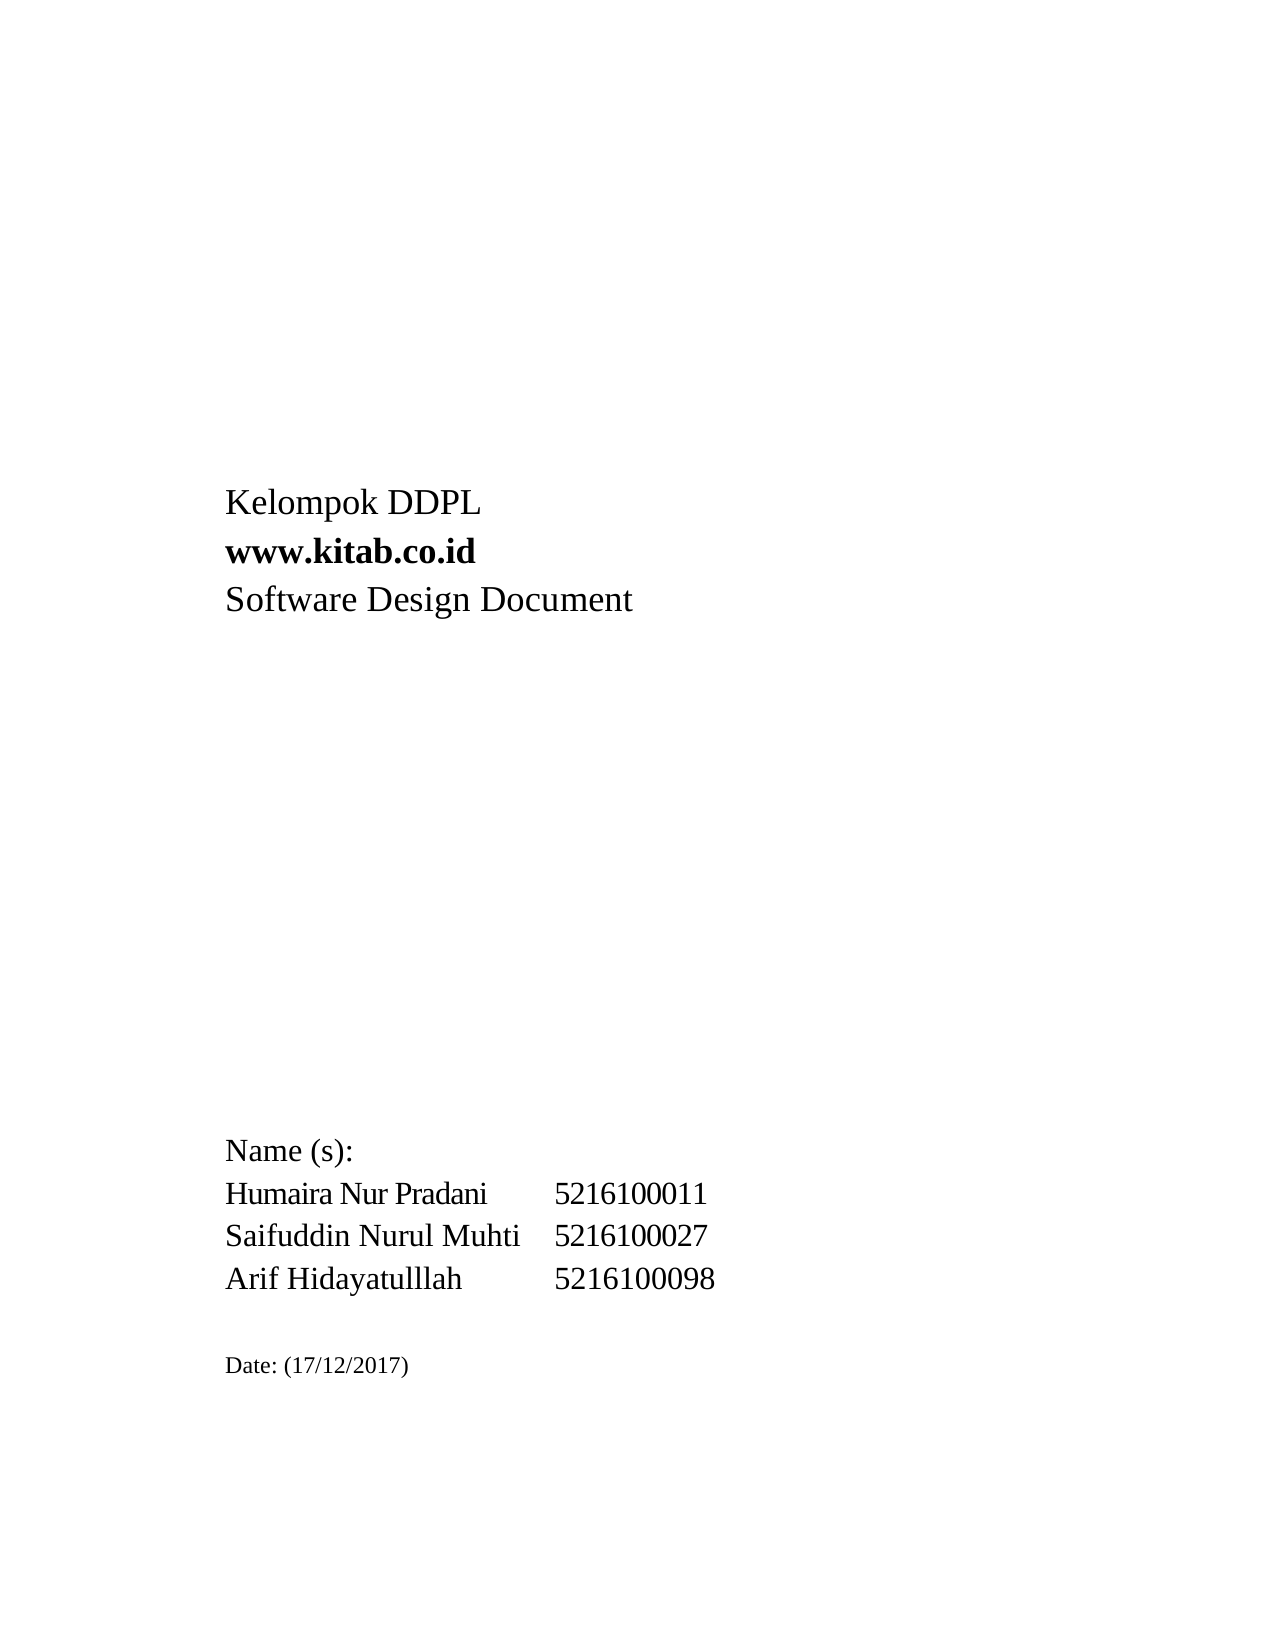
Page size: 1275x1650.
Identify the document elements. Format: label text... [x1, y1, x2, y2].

text Arif Hidayatulllah 5216100098 [225, 1259, 858, 1296]
text Name (s): [225, 1132, 399, 1169]
text Saifuddin Nurul Muhti 5216100027 [225, 1217, 858, 1254]
text Software Design Document [225, 578, 1096, 619]
text Humaira Nur Pradani 5216100011 [225, 1174, 858, 1211]
text Date: (17/12/2017) [225, 1351, 1096, 1378]
text www.kitab.co.id [225, 529, 1096, 571]
text Kelompok DDPL [225, 480, 1096, 522]
